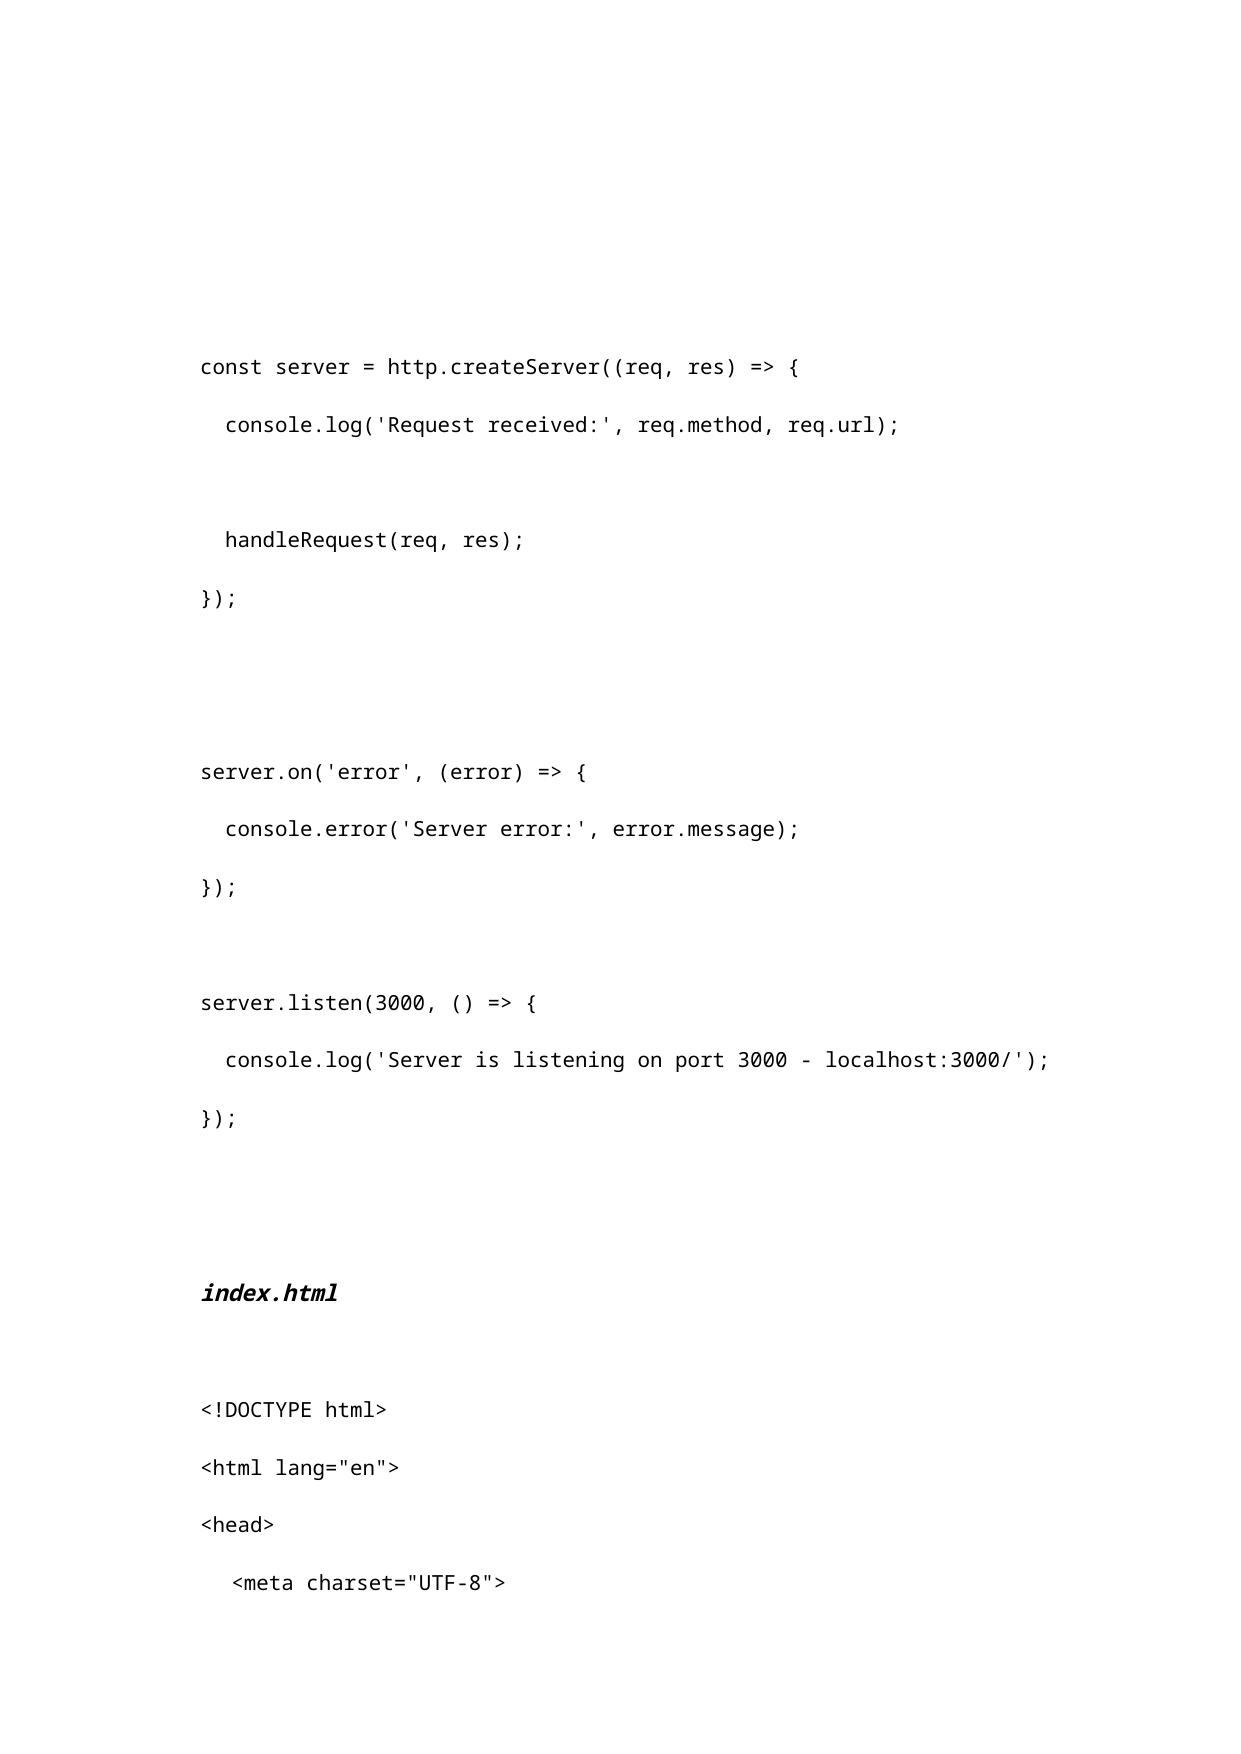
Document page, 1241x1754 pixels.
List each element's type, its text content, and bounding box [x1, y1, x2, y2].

text }); [200, 1103, 1084, 1131]
text <head> [200, 1511, 1084, 1539]
text }); [200, 872, 1084, 900]
text server.on('error', (error) => { [200, 757, 1084, 785]
text index.html [200, 1276, 1084, 1308]
text handleRequest(req, res); [200, 526, 1084, 554]
text <!DOCTYPE html> [200, 1395, 1084, 1424]
text server.listen(3000, () => { [200, 988, 1084, 1016]
text <html lang="en"> [200, 1453, 1084, 1481]
text console.log('Server is listening on port 3000 - localhost:3000/'); [200, 1045, 1084, 1074]
text console.error('Server error:', error.message); [200, 814, 1084, 843]
text <meta charset="UTF-8"> [200, 1568, 1084, 1597]
text console.log('Request received:', req.method, req.url); [200, 410, 1084, 438]
text const server = http.createServer((req, res) => { [200, 352, 1084, 381]
text }); [200, 583, 1084, 612]
